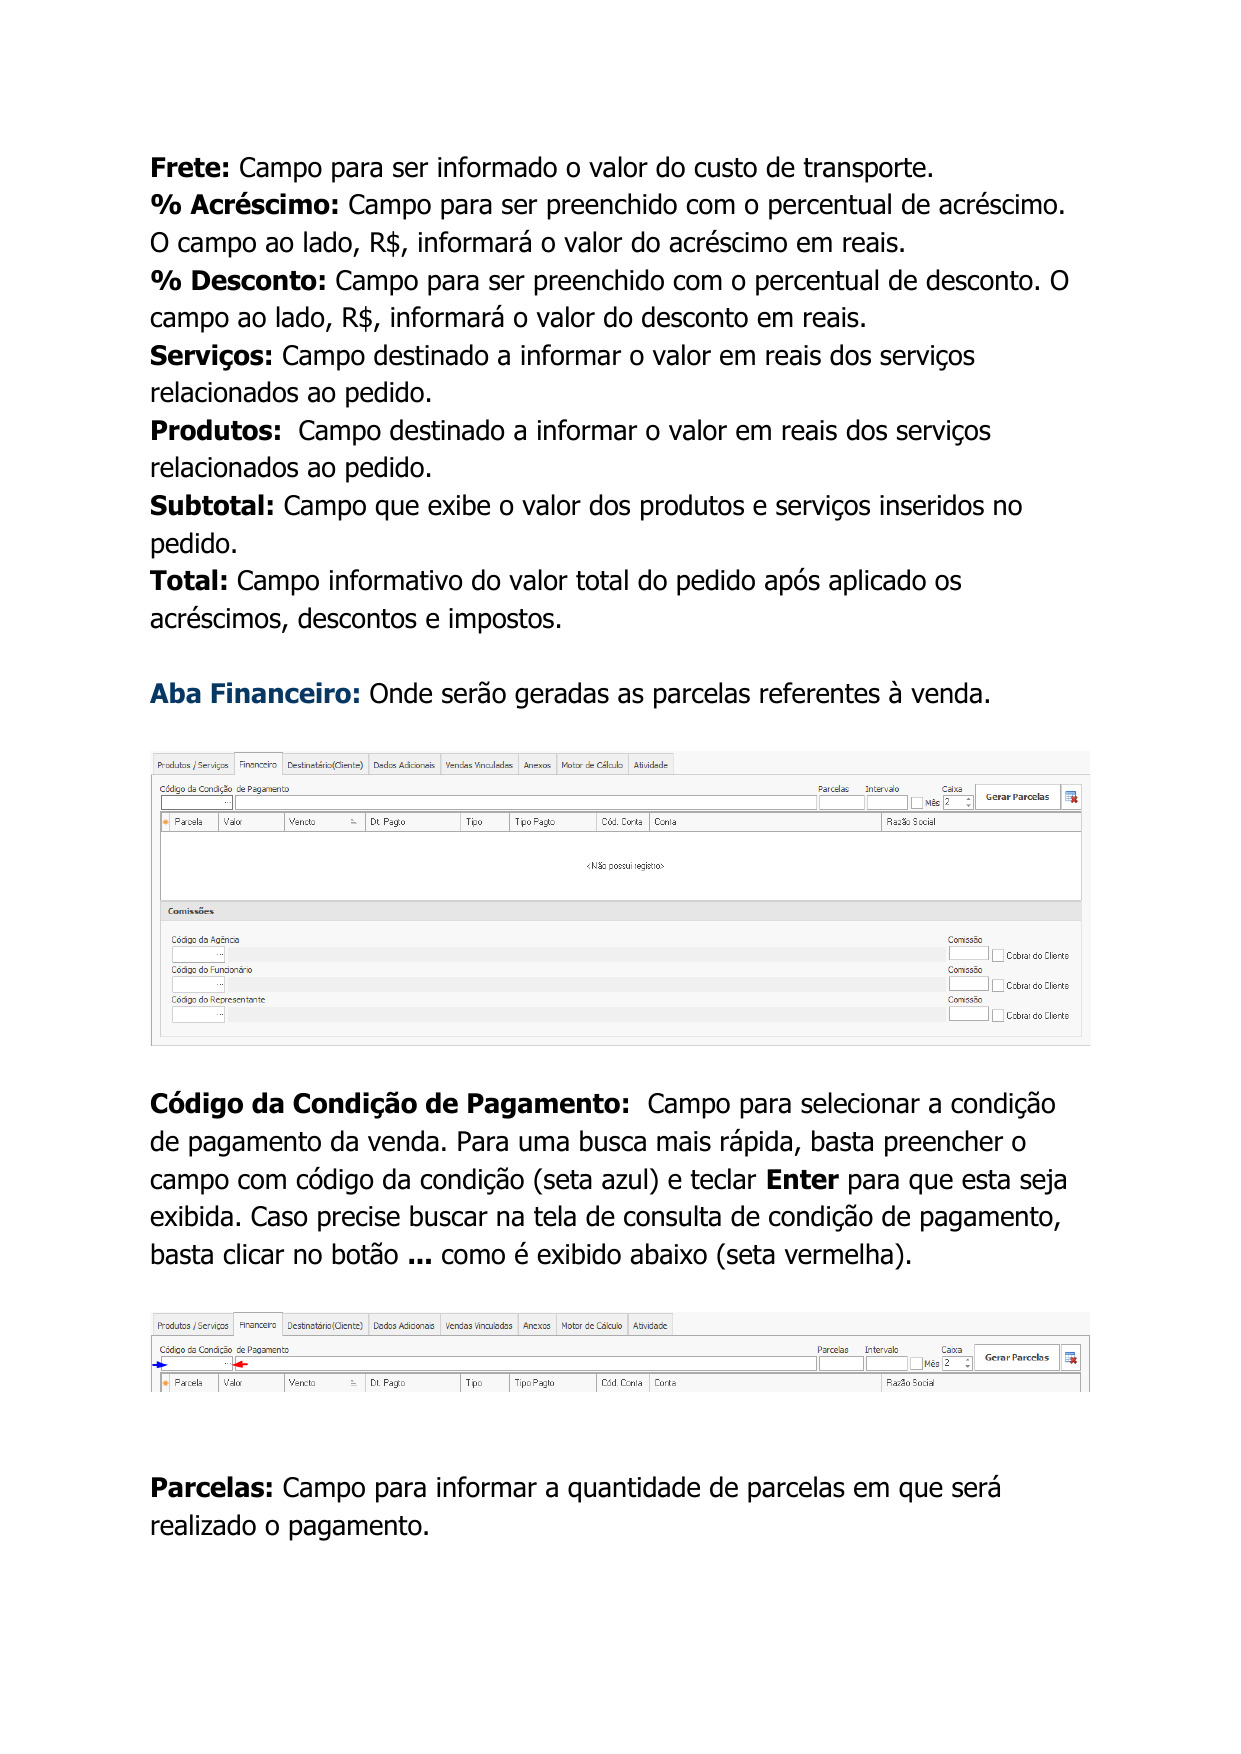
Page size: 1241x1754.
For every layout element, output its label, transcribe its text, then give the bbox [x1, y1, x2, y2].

text Serviços: Campo destinado a informar o valor em reais dos serviços relacionados ao pedido. [150, 338, 1090, 408]
text % Acréscimo: Campo para ser preenchido com o percentual de acréscimo. O campo ao lado, R$, informará o valor do acréscimo em reais. [150, 188, 1090, 258]
text Total: Campo informativo do valor total do pedido após aplicado os acréscimos, descontos e impostos. [150, 564, 1090, 634]
text Aba Financeiro: Onde serão geradas as parcelas referentes à venda. [150, 676, 1090, 709]
text Código da Condição de Pagamento: Campo para selecionar a condição de pagamento da venda. Para uma busca mais rápida, basta preencher o campo com código da condição (seta azul) e teclar Enter para que esta seja exibida. Caso precise buscar na tela de consulta de condição de pagamento, basta clicar no botão ... como é exibido abaixo (seta vermelha). [150, 1087, 1090, 1270]
text Subtotal: Campo que exibe o valor dos produtos e serviços inseridos no pedido. [150, 488, 1090, 559]
text Frete: Campo para ser informado o valor do custo de transporte. [150, 150, 1090, 183]
picture [150, 1312, 1091, 1392]
text % Desconto: Campo para ser preenchido com o percentual de desconto. O campo ao lado, R$, informará o valor do desconto em reais. [150, 263, 1090, 333]
text Produtos: Campo destinado a informar o valor em reais dos serviços relacionados ao pedido. [150, 413, 1090, 483]
text Parcelas: Campo para informar a quantidade de parcelas em que será realizado o pagamento. [150, 1471, 1090, 1541]
picture [150, 751, 1091, 1046]
